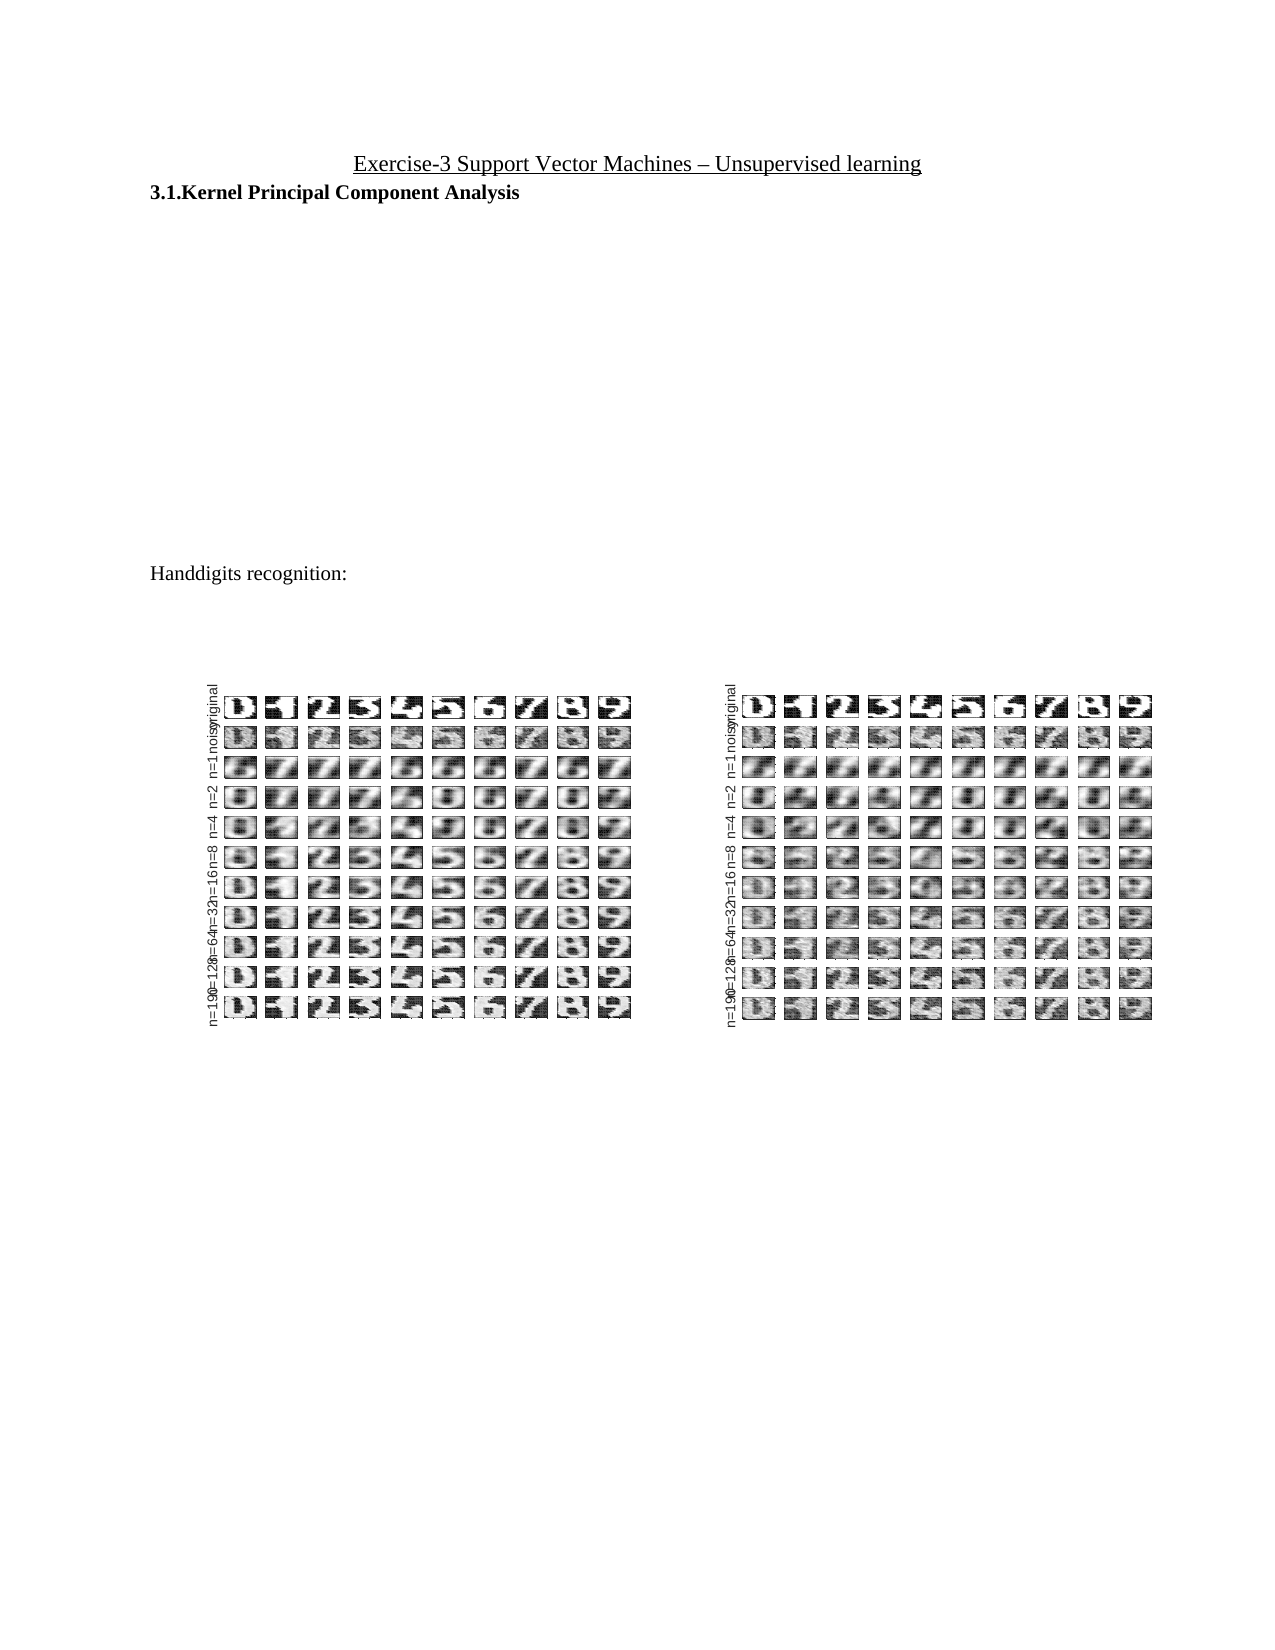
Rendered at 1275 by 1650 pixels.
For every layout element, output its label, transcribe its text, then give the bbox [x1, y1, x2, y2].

text 3.1.Kernel Principal Component Analysis [150, 180, 1125, 204]
text Handdigits recognition: [150, 561, 1125, 585]
text Exercise-3 Support Vector Machines – Unsupervised learning [150, 150, 1125, 176]
